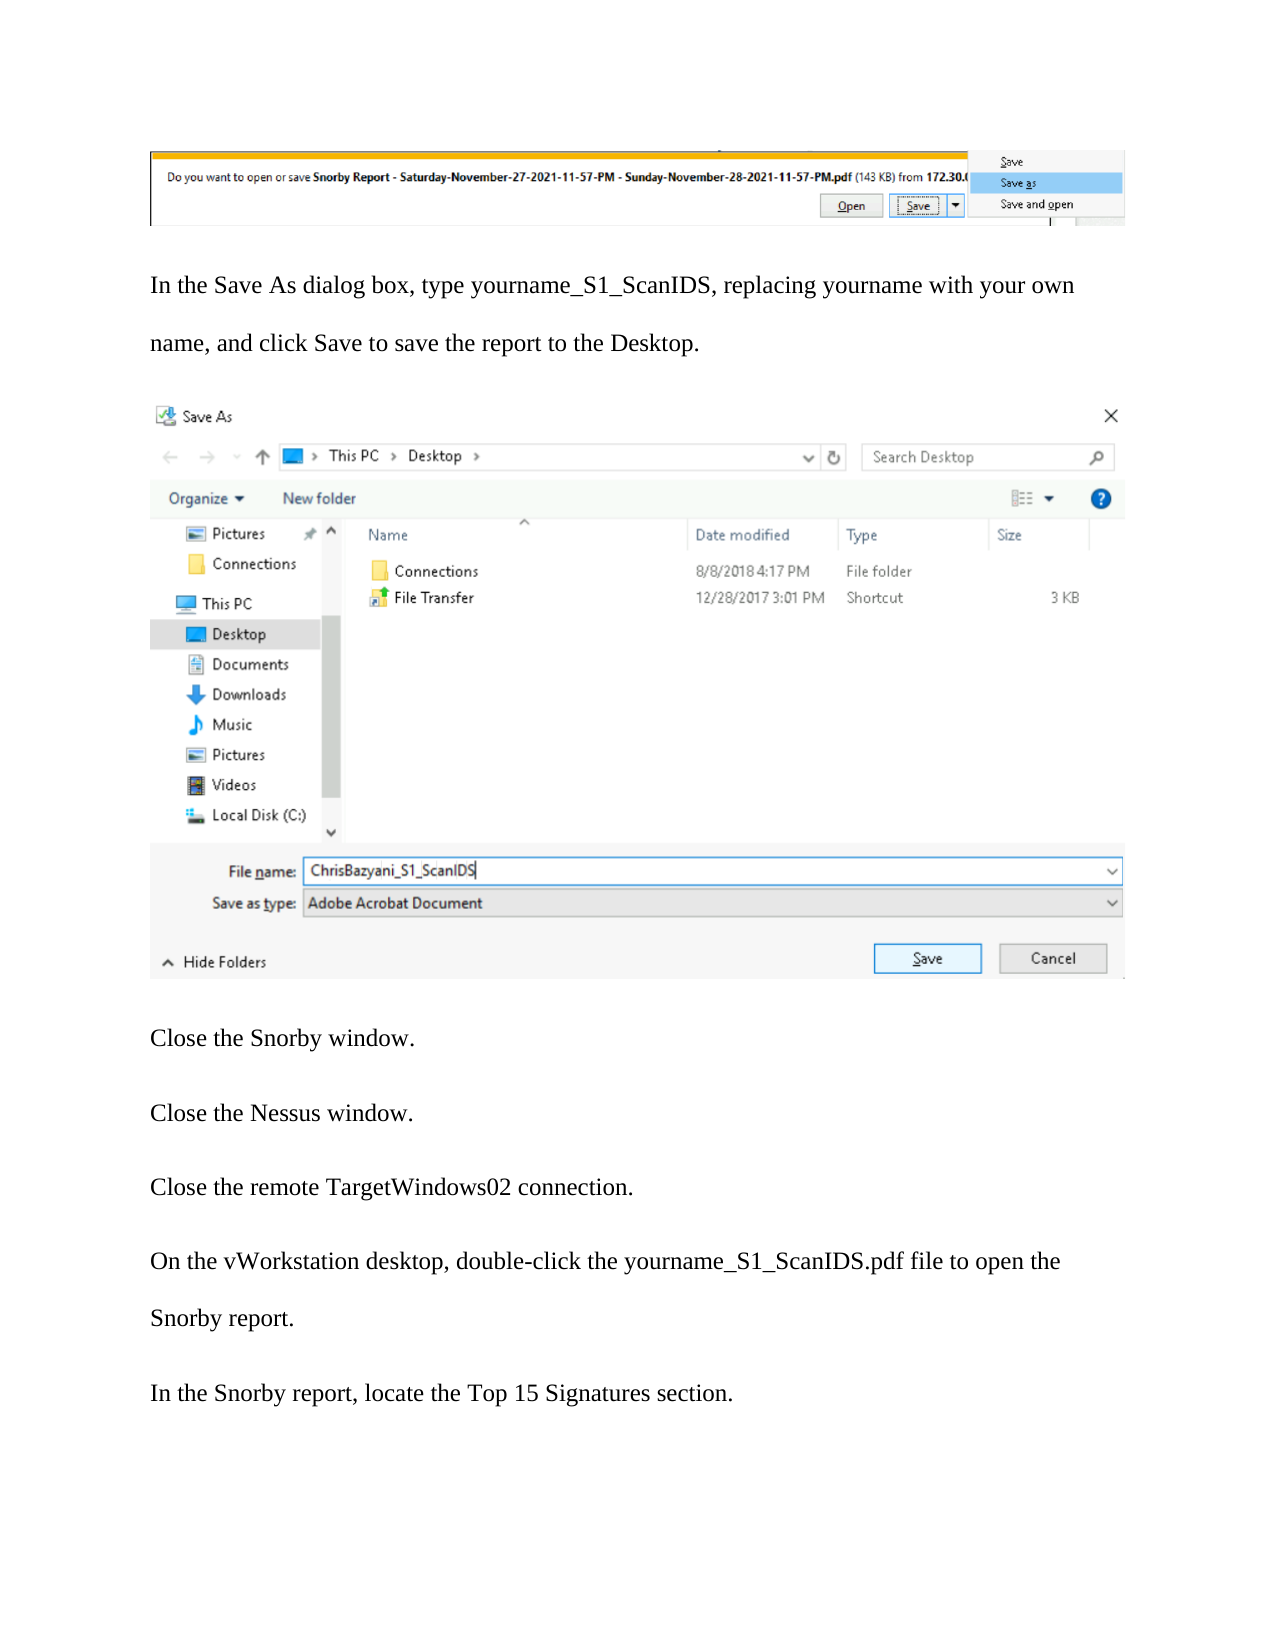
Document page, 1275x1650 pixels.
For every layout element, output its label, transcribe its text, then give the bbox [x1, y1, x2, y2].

text Close the Nessus window. [150, 1098, 1125, 1126]
picture [150, 150, 1125, 226]
text In the Save As dialog box, type yourname_S1_ScanIDS, replacing yourname with your own name, and click Save to save the report to the Desktop. [150, 270, 1125, 357]
text Close the Snorby window. [150, 1023, 1125, 1052]
text In the Snorby report, locate the Top 15 Signatures section. [150, 1378, 1125, 1406]
text Close the remote TargetWindows02 connection. [150, 1172, 1125, 1201]
text On the vWorkstation desktop, double-click the yourname_S1_ScanIDS.pdf file to open the Snorby report. [150, 1246, 1125, 1332]
picture [150, 402, 1125, 979]
